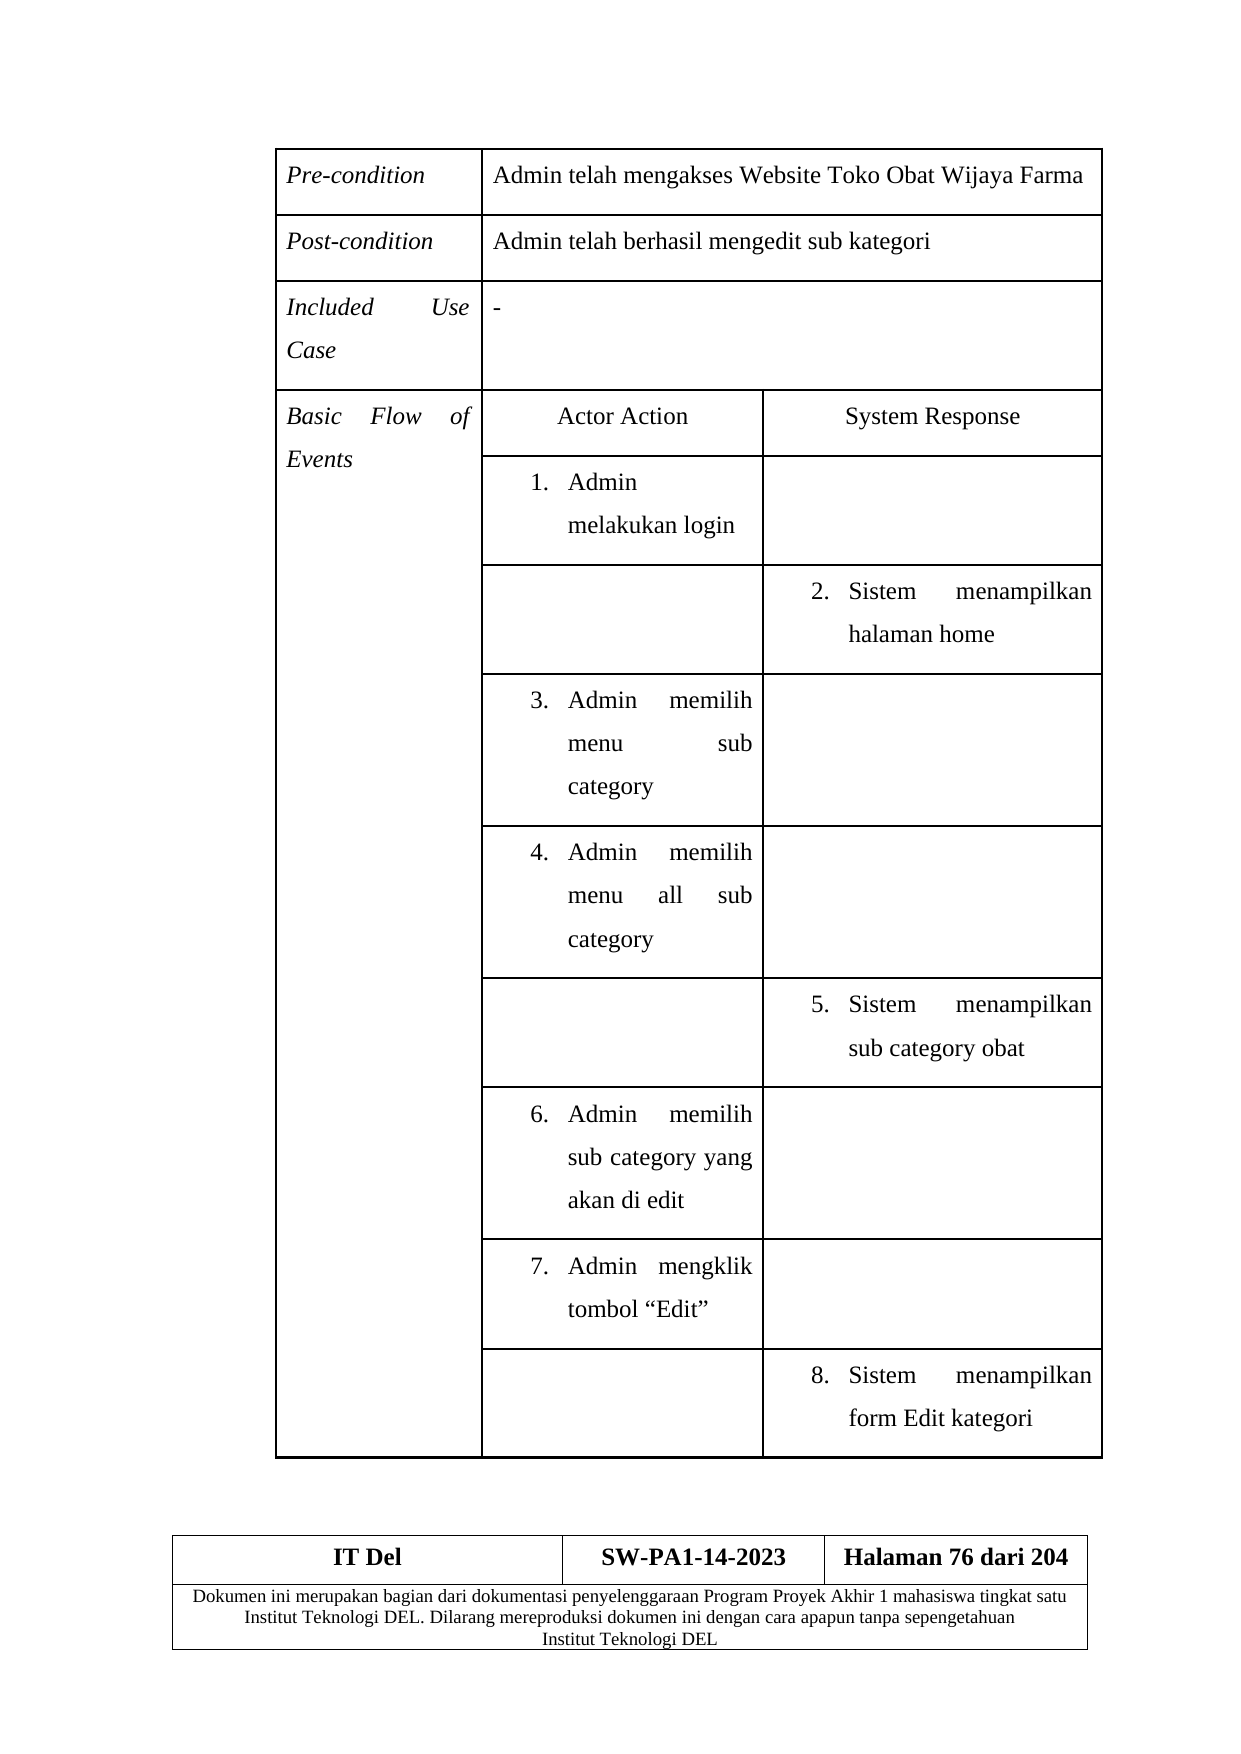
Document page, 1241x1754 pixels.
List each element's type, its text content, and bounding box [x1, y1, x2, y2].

table_cell Admin telah berhasil mengedit sub kategori [483, 216, 1101, 279]
table_cell Sistem menampilkan form Edit kategori [764, 1350, 1101, 1456]
table_cell Basic Flow of Events [277, 391, 481, 1456]
table_cell [764, 457, 1101, 564]
table_cell [764, 1240, 1101, 1347]
table_cell [764, 675, 1101, 825]
table_cell Sistem menampilkan sub category obat [764, 979, 1101, 1086]
table_cell Admin memilih menu all sub category [483, 827, 762, 977]
table_cell Sistem menampilkan halaman home [764, 566, 1101, 673]
table_cell Admin melakukan login [483, 457, 762, 564]
table_cell Admin telah mengakses Website Toko Obat Wijaya Farma [483, 150, 1101, 214]
table_cell [483, 979, 762, 1086]
table_cell [764, 827, 1101, 977]
table_cell Included Use Case [277, 282, 481, 389]
table_cell [764, 1088, 1101, 1238]
table_cell Post-condition [277, 216, 481, 279]
table_cell Pre-condition [277, 150, 481, 214]
table_cell System Response [764, 391, 1101, 454]
table_cell - [483, 282, 1101, 389]
table_cell Actor Action [483, 391, 762, 454]
table_cell [483, 1350, 762, 1456]
table_cell [483, 566, 762, 673]
table_cell Admin memilih sub category yang akan di edit [483, 1088, 762, 1238]
table_cell Admin mengklik tombol “Edit” [483, 1240, 762, 1347]
table_cell Admin memilih menu sub category [483, 675, 762, 825]
